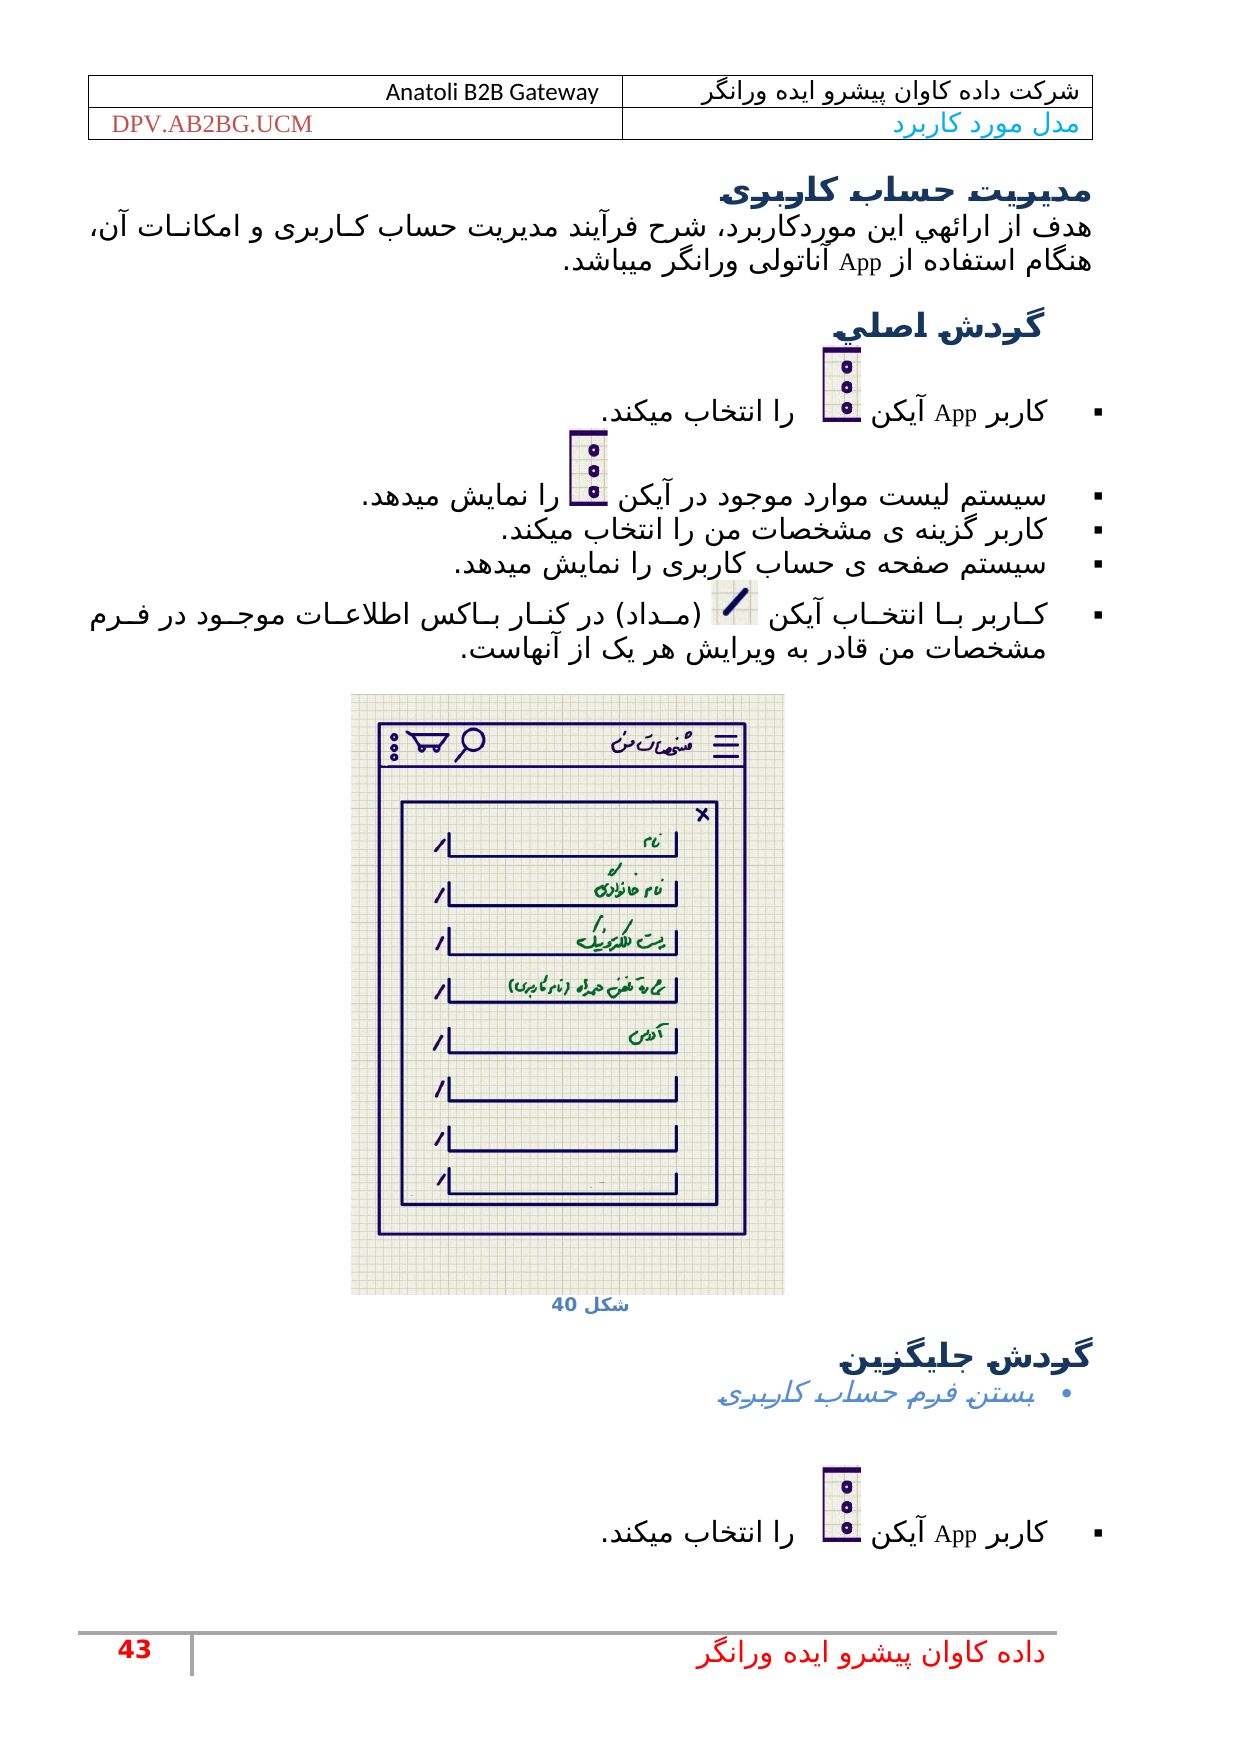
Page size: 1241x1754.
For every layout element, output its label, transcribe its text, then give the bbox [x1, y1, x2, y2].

subtitle مدیریت حساب کاربری [89, 171, 1092, 209]
picture [351, 694, 785, 1295]
subtitle گردش جایگزین [89, 1337, 1092, 1376]
list كاربر App آیکن را انتخاب میکند. [89, 1466, 1092, 1549]
subtitle بستن فرم حساب کاربری [89, 1376, 1063, 1410]
subtitle گردش اصلي [89, 306, 1092, 345]
picture [711, 580, 759, 625]
picture [569, 428, 608, 506]
picture [822, 1465, 861, 1542]
picture [822, 345, 861, 422]
list سیستم لیست موارد موجود در آیکن را نمایش میدهد. [89, 428, 1092, 512]
list کاربر با انتخاب آیکن (مداد) در کنار باکس اطلاعات موجود در فرم مشخصات من قادر به ویرایش هر یک از آنهاست. [89, 580, 1092, 665]
text هدف از ارائهي اين موردكاربرد، شرح فرآيند مدیریت حساب کاربری و امكانات آن، هنگام استفاده از App آناتولی ورانگر ميباشد. [89, 209, 1092, 277]
list كاربر App آیکن را انتخاب میکند. [89, 345, 1092, 428]
text شکل 40 [89, 1294, 1092, 1316]
list کاربر گزینه ی مشخصات من را انتخاب میکند. [89, 512, 1092, 546]
list سیستم صفحه ی حساب کاربری را نمایش میدهد. [89, 546, 1092, 580]
